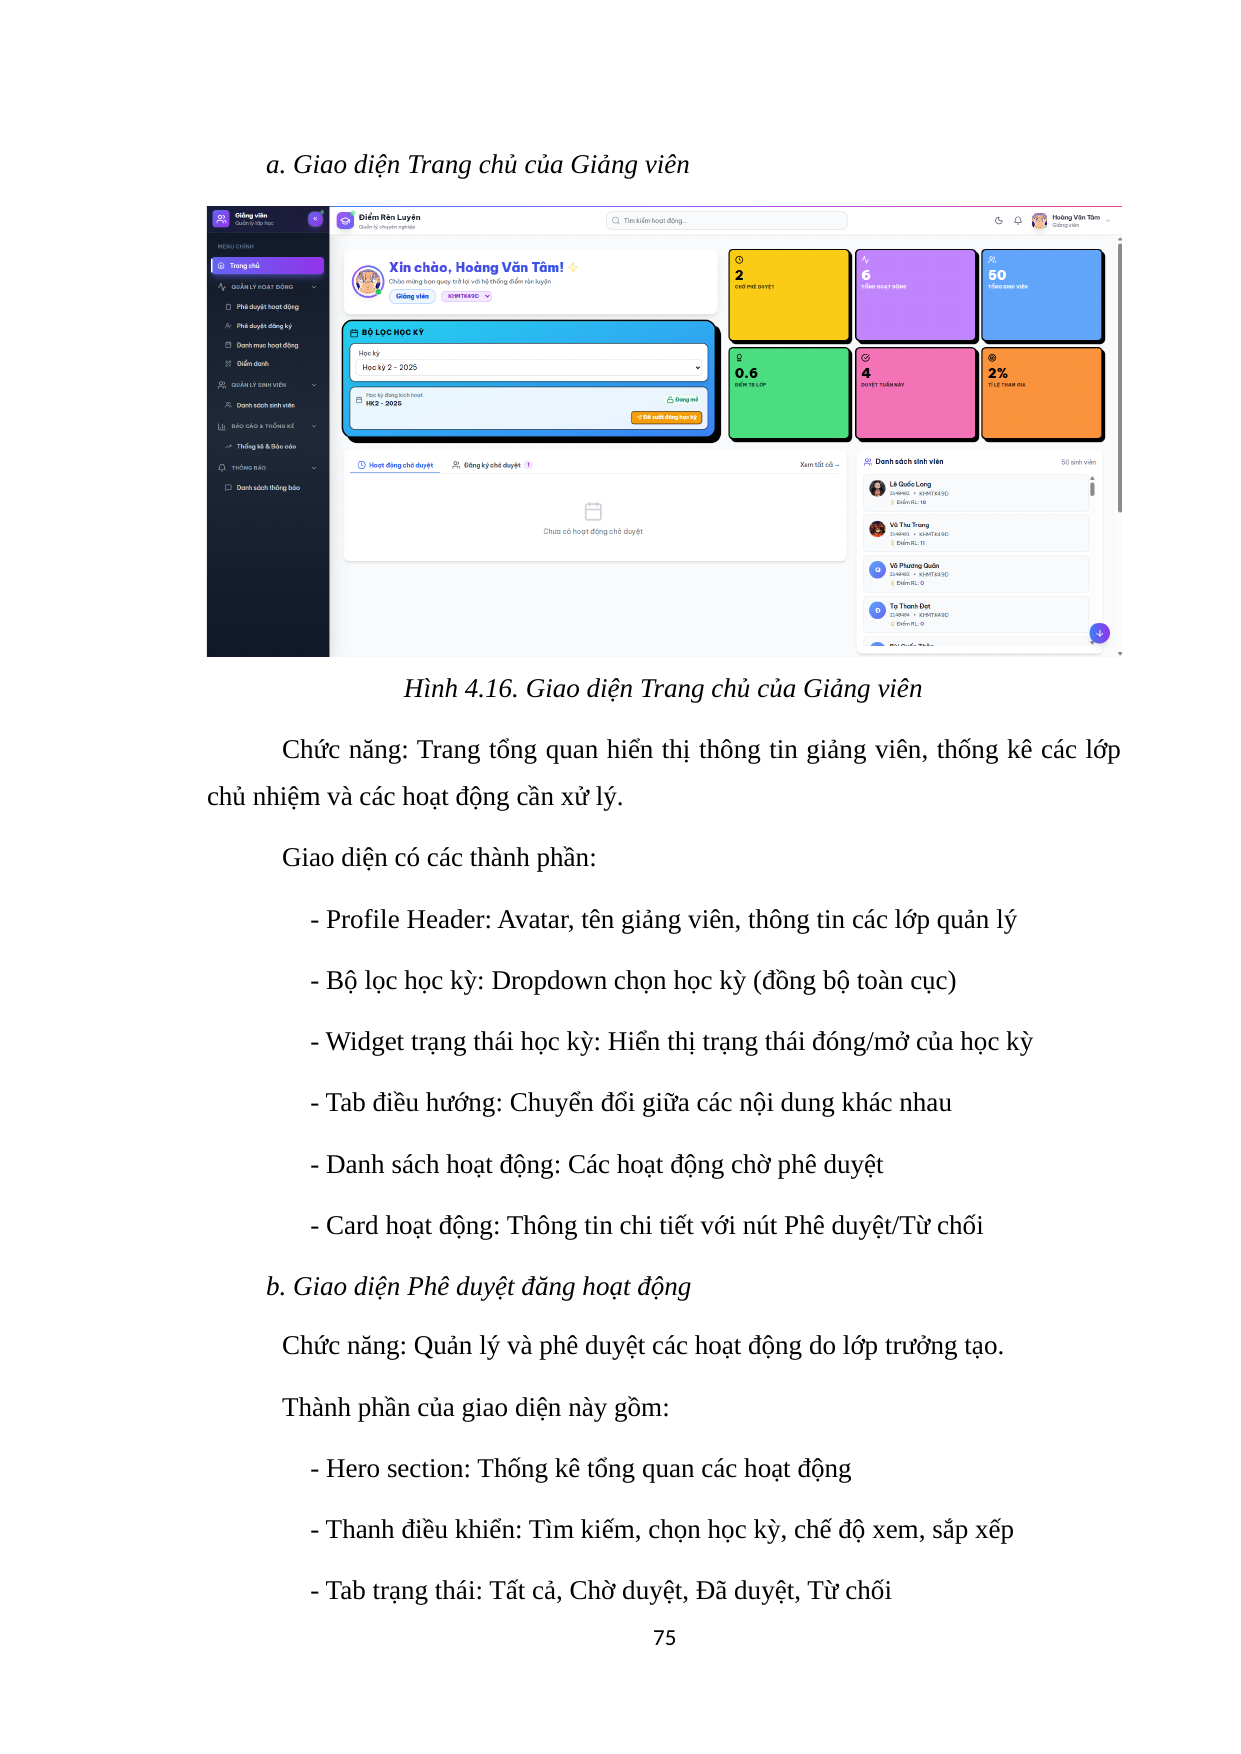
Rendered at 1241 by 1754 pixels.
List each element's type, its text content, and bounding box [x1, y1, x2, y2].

text - Bộ lọc học kỳ: Dropdown chọn học kỳ (đồng bộ toàn cục) [207, 964, 1122, 995]
text - Widget trạng thái học kỳ: Hiển thị trạng thái đóng/mở của học kỳ [207, 1025, 1122, 1056]
text Chức năng: Trang tổng quan hiển thị thông tin giảng viên, thống kê các lớp chủ nhiệm và các hoạt động cần xử lý. [207, 734, 1122, 811]
text a. Giao diện Trang chủ của Giảng viên [207, 148, 1122, 179]
text Hình 4.16. Giao diện Trang chủ của Giảng viên [207, 672, 1122, 703]
text - Hero section: Thống kê tổng quan các hoạt động [207, 1452, 1122, 1483]
text Chức năng: Quản lý và phê duyệt các hoạt động do lớp trưởng tạo. [207, 1329, 1122, 1361]
picture [206, 206, 1123, 657]
text - Danh sách hoạt động: Các hoạt động chờ phê duyệt [207, 1148, 1122, 1179]
text - Tab trạng thái: Tất cả, Chờ duyệt, Đã duyệt, Từ chối [207, 1574, 1122, 1606]
text - Thanh điều khiển: Tìm kiếm, chọn học kỳ, chế độ xem, sắp xếp [207, 1513, 1122, 1544]
text - Card hoạt động: Thông tin chi tiết với nút Phê duyệt/Từ chối [207, 1209, 1122, 1240]
text Giao diện có các thành phần: [207, 842, 1122, 873]
text - Tab điều hướng: Chuyển đổi giữa các nội dung khác nhau [207, 1087, 1122, 1118]
text b. Giao diện Phê duyệt đăng hoạt động [207, 1270, 1122, 1301]
text - Profile Header: Avatar, tên giảng viên, thông tin các lớp quản lý [207, 903, 1122, 934]
text Thành phần của giao diện này gồm: [207, 1391, 1122, 1422]
